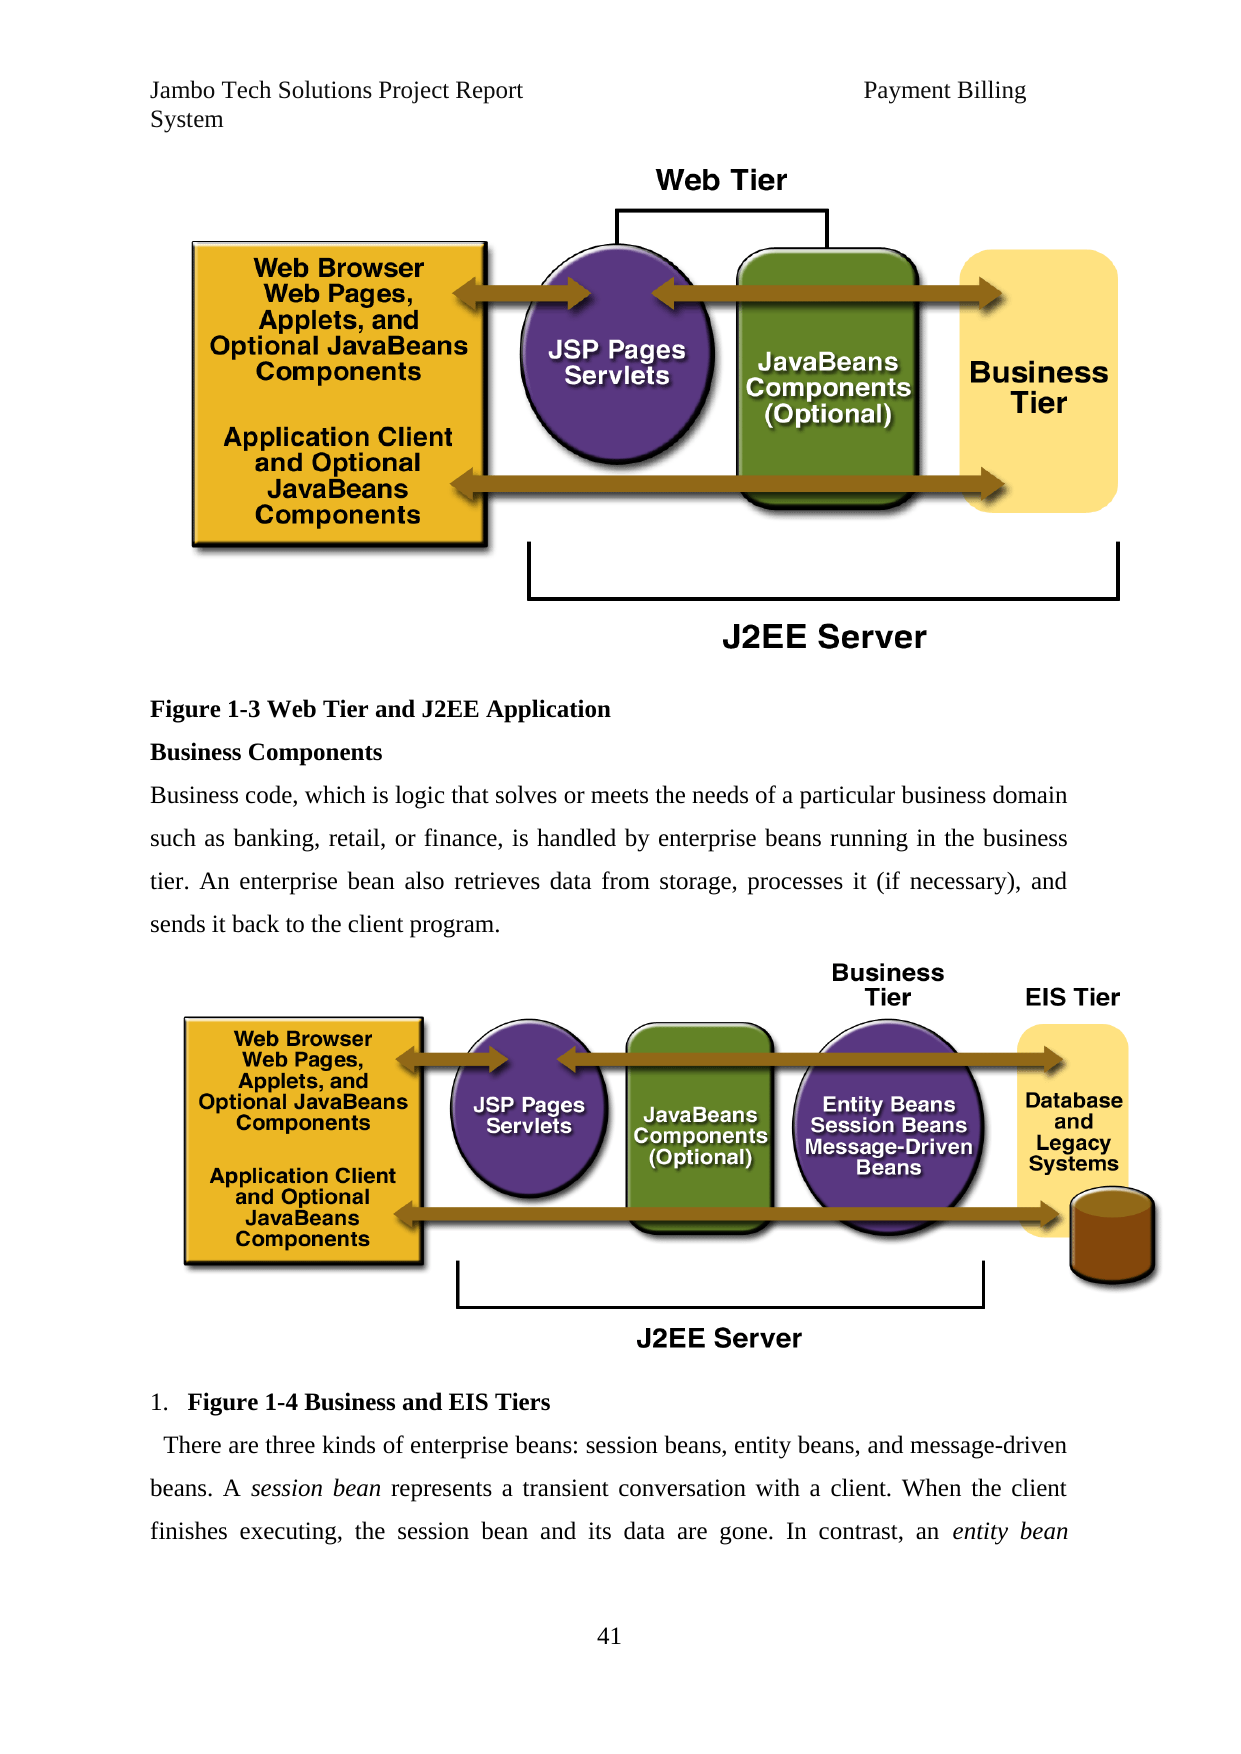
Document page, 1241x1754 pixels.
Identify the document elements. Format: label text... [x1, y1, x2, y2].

text Figure 1-3 Web Tier and J2EE Application [150, 694, 1068, 722]
text Business Components [150, 737, 1068, 766]
picture [150, 952, 1174, 1373]
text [150, 1430, 1068, 1545]
text Business code, which is logic that solves or meets the needs of a particular business domain such as banking, retail, or finance, is handled by enterprise beans running in the business tier. An enterprise bean also retrieves data from storage, processes it (if necessary), and sends it back to the client program. [150, 780, 1068, 938]
picture [150, 161, 1176, 680]
list Figure 1-4 Business and EIS Tiers [150, 1387, 1068, 1416]
